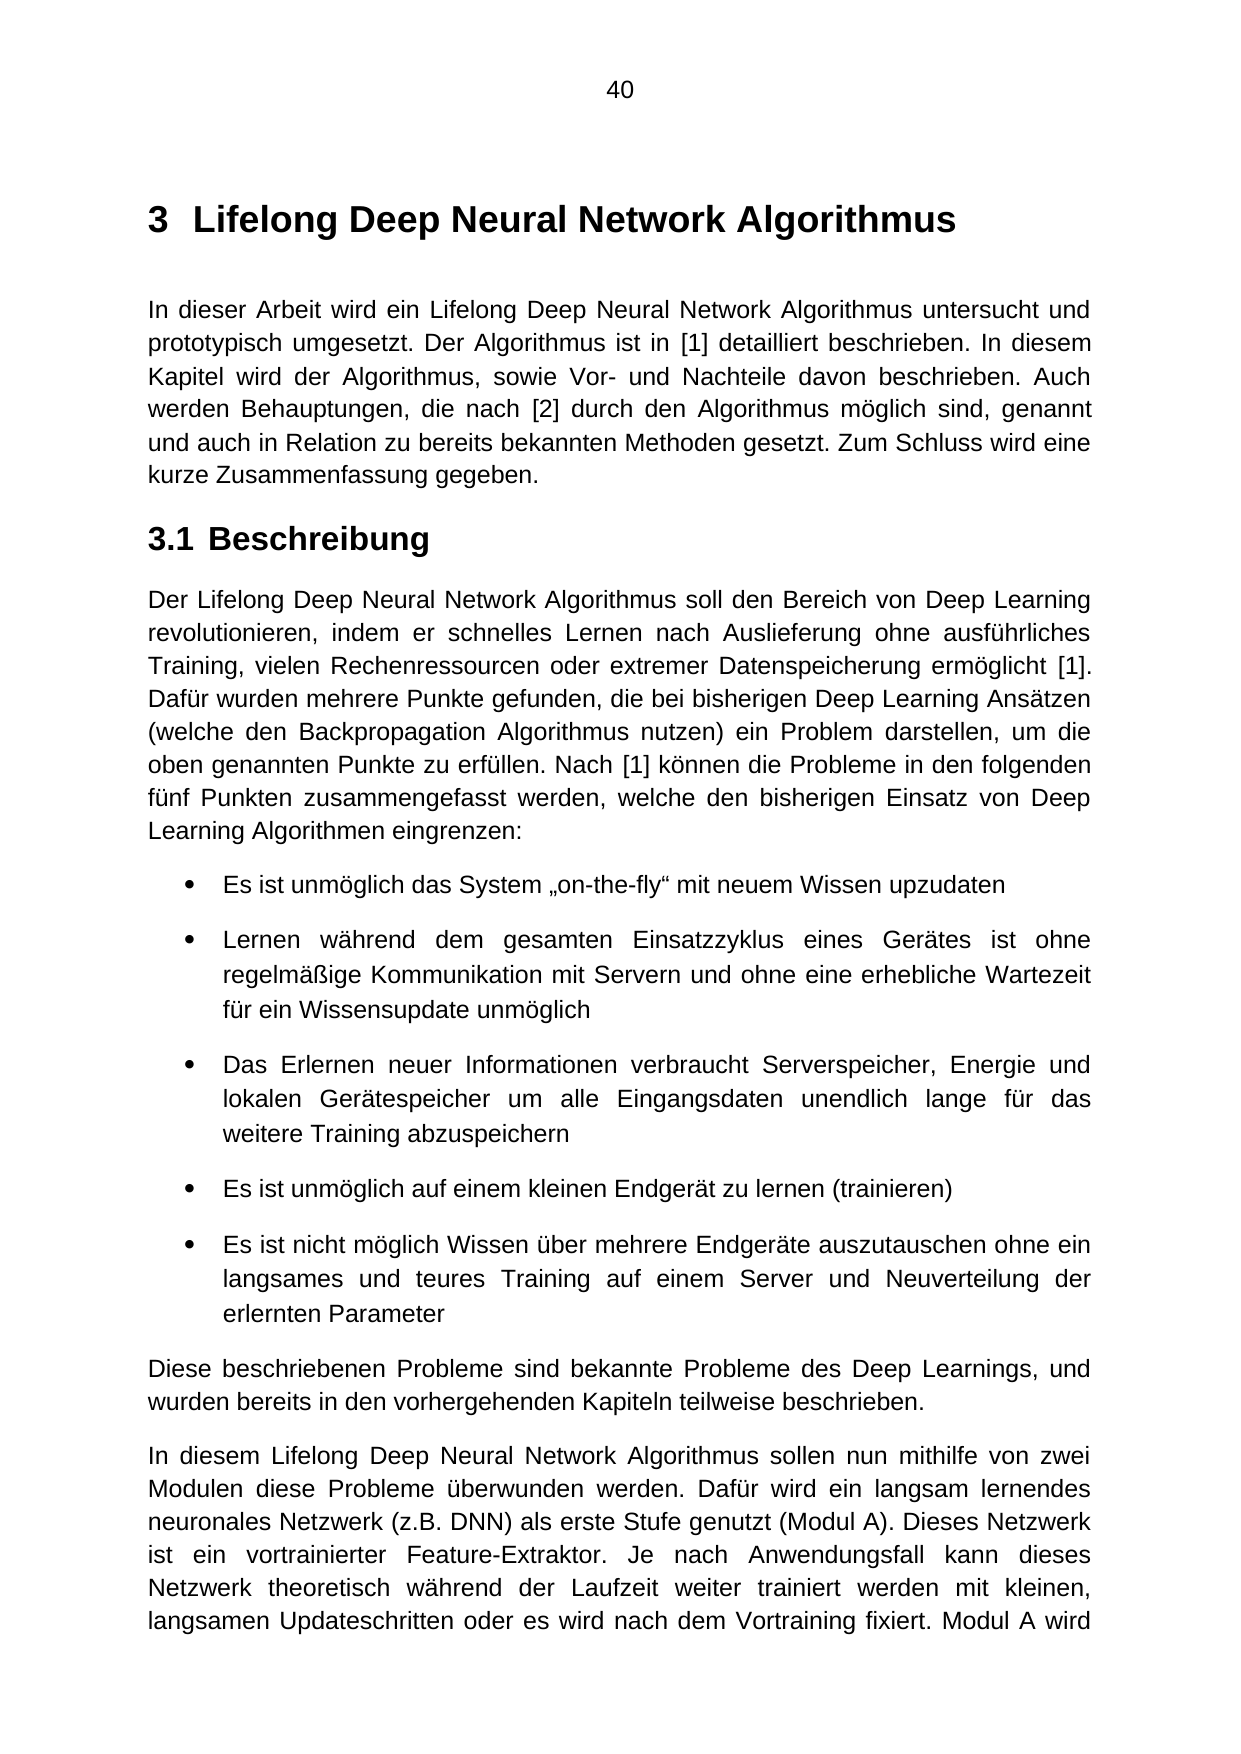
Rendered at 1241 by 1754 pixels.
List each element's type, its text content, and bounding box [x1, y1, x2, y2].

text Es ist nicht möglich Wissen über mehrere Endgeräte auszutauschen ohne ein langsames und teures Training auf einem Server und Neuverteilung der erlernten Parameter [185, 1230, 1092, 1327]
list Es ist unmöglich das System „on-the-fly“ mit neuem Wissen upzudaten [185, 870, 1092, 899]
subtitle Lifelong Deep Neural Network Algorithmus [148, 198, 1092, 241]
text Lernen während dem gesamten Einsatzzyklus eines Gerätes ist ohne regelmäßige Kommunikation mit Servern und ohne eine erhebliche Wartezeit für ein Wissensupdate unmöglich [185, 926, 1092, 1023]
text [148, 1441, 1092, 1635]
text Der Lifelong Deep Neural Network Algorithmus soll den Bereich von Deep Learning revolutionieren, indem er schnelles Lernen nach Auslieferung ohne ausführliches Training, vielen Rechenressourcen oder extremer Datenspeicherung ermöglicht. Dafür wurden mehrere Punkte gefunden, die bei bisherigen Deep Learning Ansätzen (welche den Backpropagation Algorithmus nutzen) ein Problem darstellen, um die oben genannten Punkte zu erfüllen. Nach können die Probleme in den folgenden fünf Punkten zusammengefasst werden, welche den bisherigen Einsatz von Deep Learning Algorithmen eingrenzen: [148, 585, 1092, 845]
text In dieser Arbeit wird ein Lifelong Deep Neural Network Algorithmus untersucht und prototypisch umgesetzt. Der Algorithmus ist in detailliert beschrieben. In diesem Kapitel wird der Algorithmus, sowie Vor- und Nachteile davon beschrieben. Auch werden Behauptungen, die nach durch den Algorithmus möglich sind, genannt und auch in Relation zu bereits bekannten Methoden gesetzt. Zum Schluss wird eine kurze Zusammenfassung gegeben. [148, 295, 1092, 489]
subtitle Beschreibung [148, 518, 1092, 557]
text Diese beschriebenen Probleme sind bekannte Probleme des Deep Learnings, und wurden bereits in den vorhergehenden Kapiteln teilweise beschrieben. [148, 1354, 1092, 1416]
text Es ist unmöglich auf einem kleinen Endgerät zu lernen (trainieren) [185, 1174, 1092, 1203]
text Das Erlernen neuer Informationen verbraucht Serverspeicher, Energie und lokalen Gerätespeicher um alle Eingangsdaten unendlich lange für das weitere Training abzuspeichern [185, 1050, 1092, 1148]
